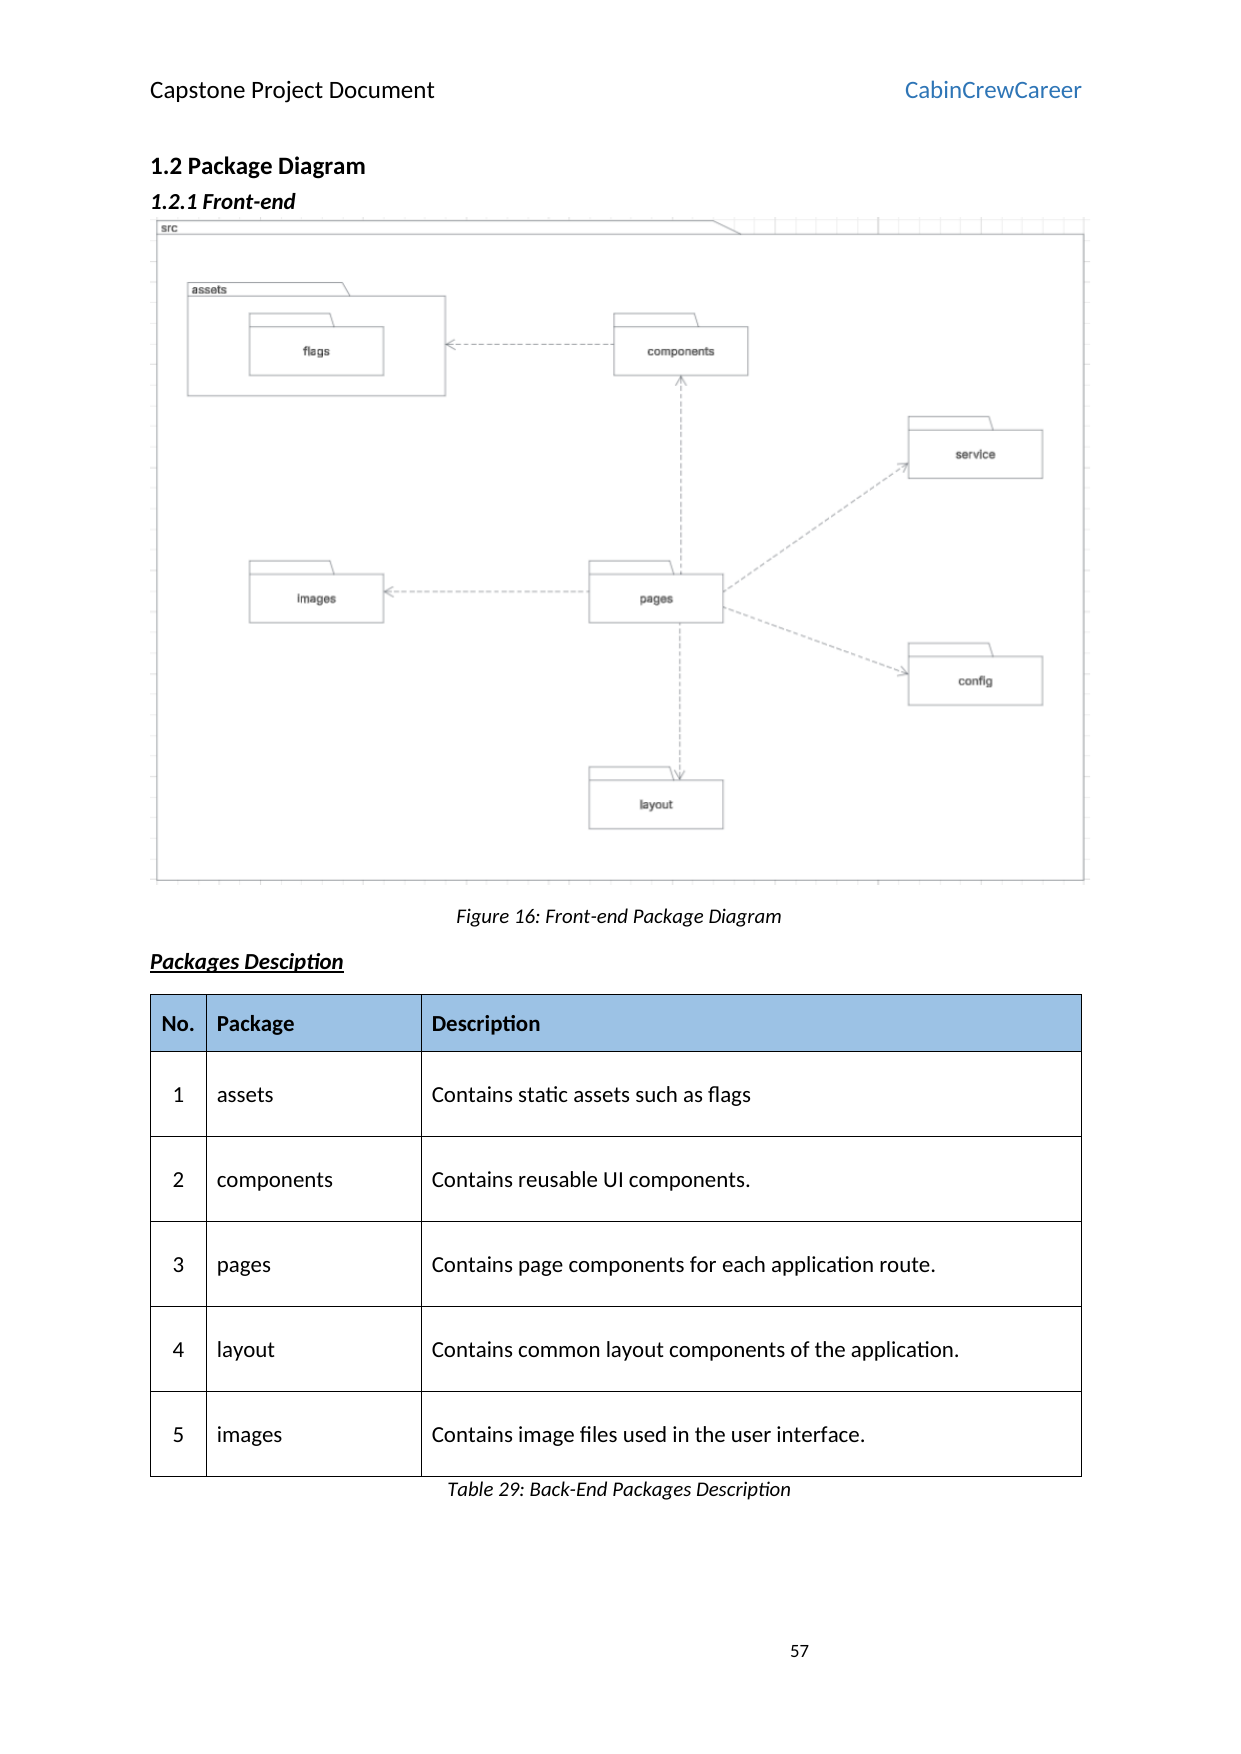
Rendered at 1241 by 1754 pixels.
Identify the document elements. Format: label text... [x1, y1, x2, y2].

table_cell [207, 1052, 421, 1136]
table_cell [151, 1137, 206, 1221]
text Figure 16: Front-end Package Diagram [150, 903, 1090, 928]
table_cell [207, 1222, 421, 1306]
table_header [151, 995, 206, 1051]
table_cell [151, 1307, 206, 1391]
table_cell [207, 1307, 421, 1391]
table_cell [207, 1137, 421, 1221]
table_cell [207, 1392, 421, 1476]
text Table 29: Back-End Packages Description [150, 1477, 1090, 1502]
text Packages Desciption [150, 947, 1090, 975]
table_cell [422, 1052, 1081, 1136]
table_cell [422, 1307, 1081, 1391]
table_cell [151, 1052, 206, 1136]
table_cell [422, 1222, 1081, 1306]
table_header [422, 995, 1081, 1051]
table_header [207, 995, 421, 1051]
picture [150, 217, 1091, 885]
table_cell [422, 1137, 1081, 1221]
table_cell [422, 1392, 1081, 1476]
subtitle 1.2.1 Front-end [150, 187, 1090, 215]
subtitle 1.2 Package Diagram [150, 150, 1090, 181]
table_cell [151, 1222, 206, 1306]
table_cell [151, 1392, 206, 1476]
